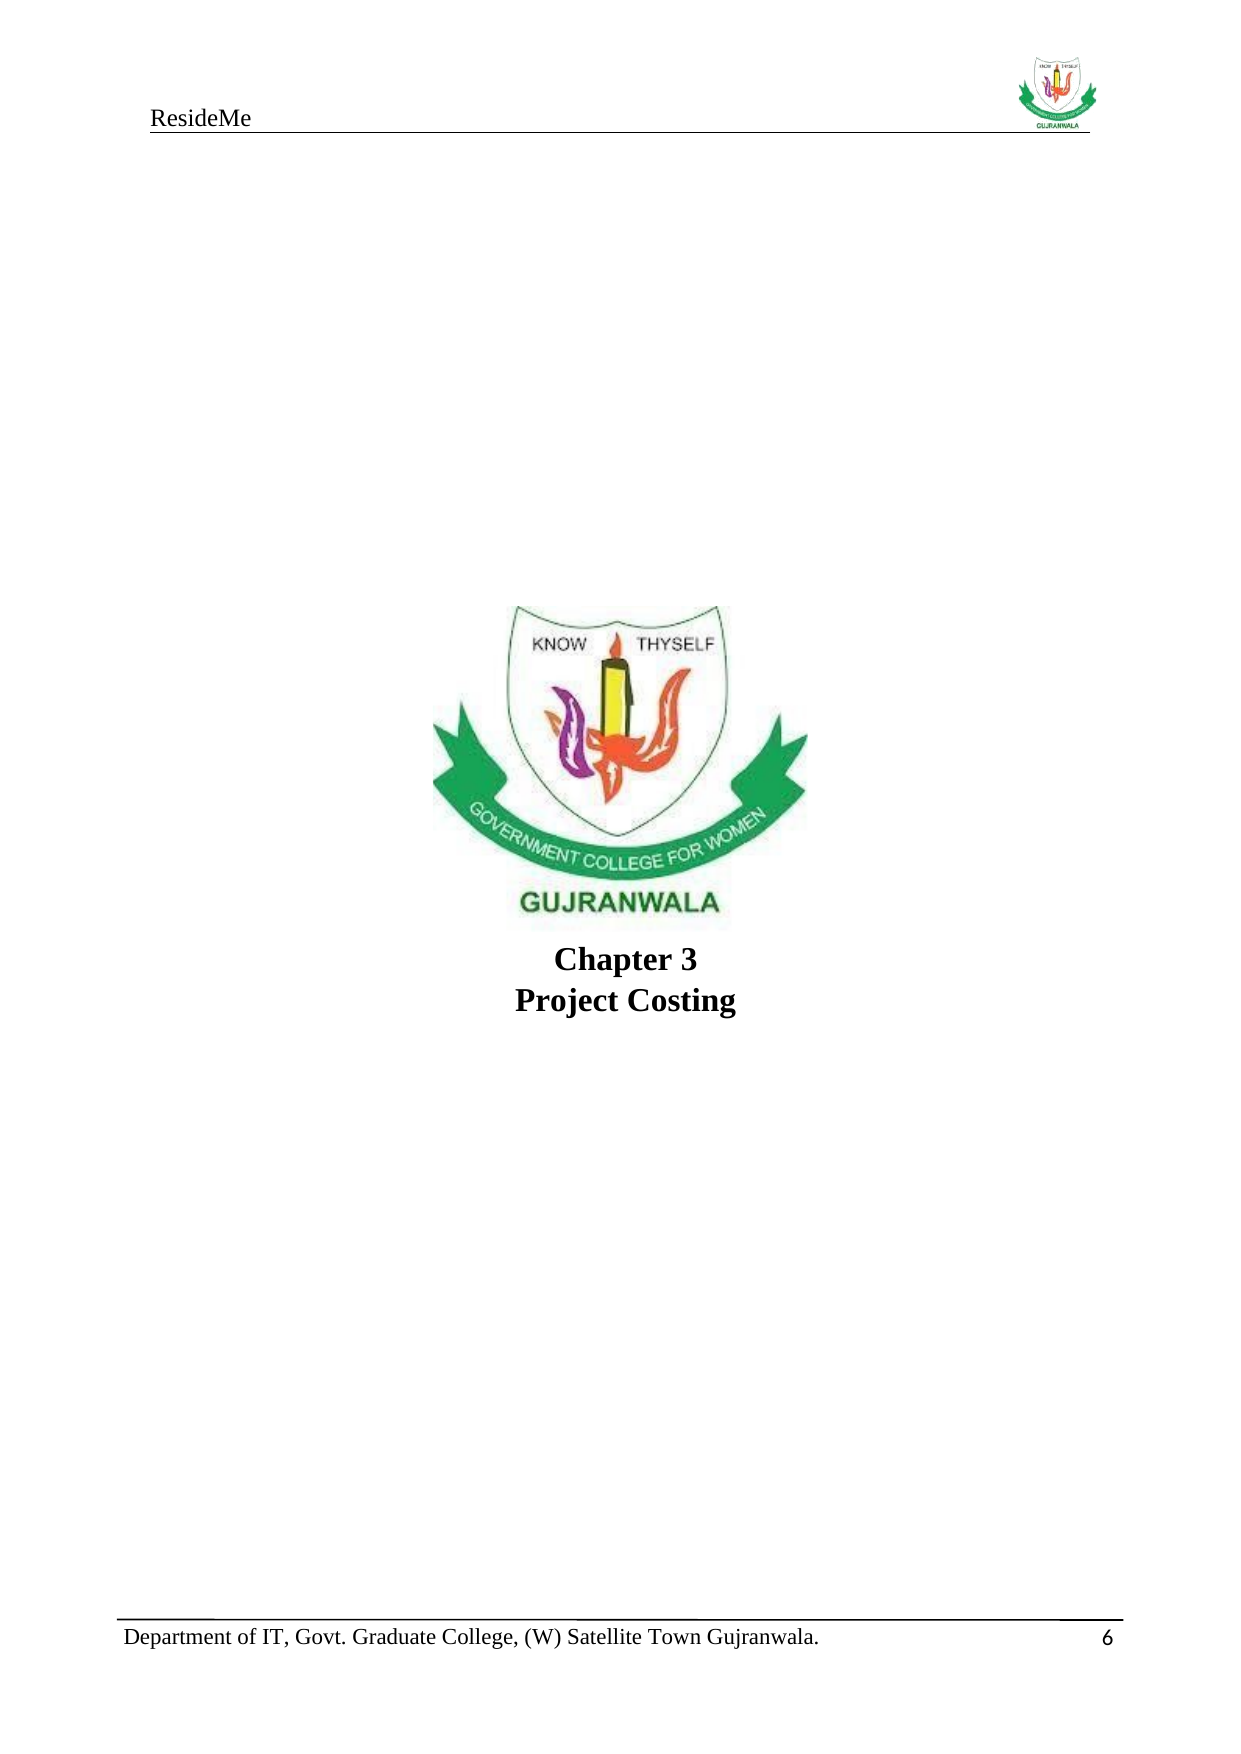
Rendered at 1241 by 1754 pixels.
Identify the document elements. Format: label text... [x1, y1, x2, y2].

picture [1018, 57, 1097, 130]
subtitle Project Costing [161, 980, 1090, 1018]
picture [432, 606, 808, 932]
subtitle Chapter 3 [161, 939, 1090, 977]
